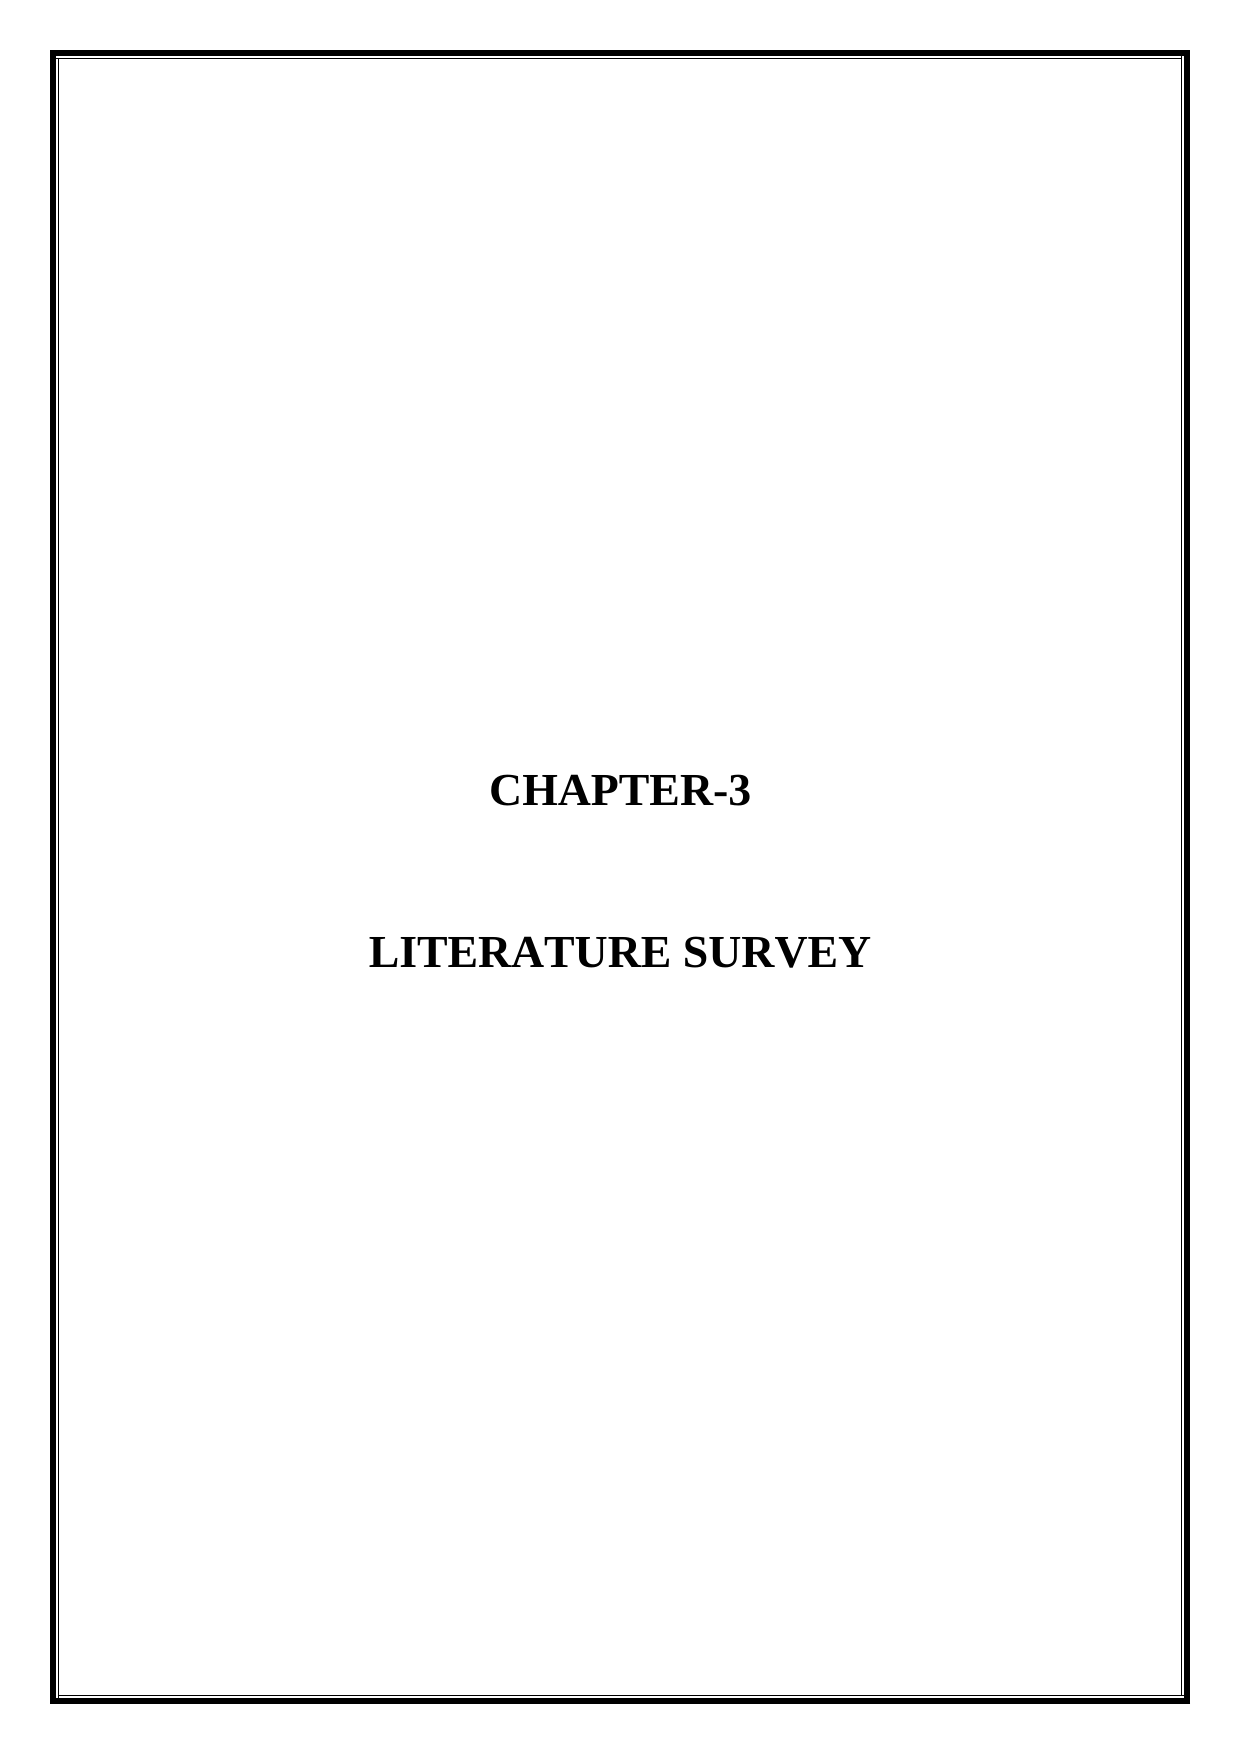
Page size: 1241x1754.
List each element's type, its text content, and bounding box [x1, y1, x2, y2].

text CHAPTER-3 [150, 762, 1090, 815]
text LITERATURE SURVEY [150, 925, 1090, 977]
